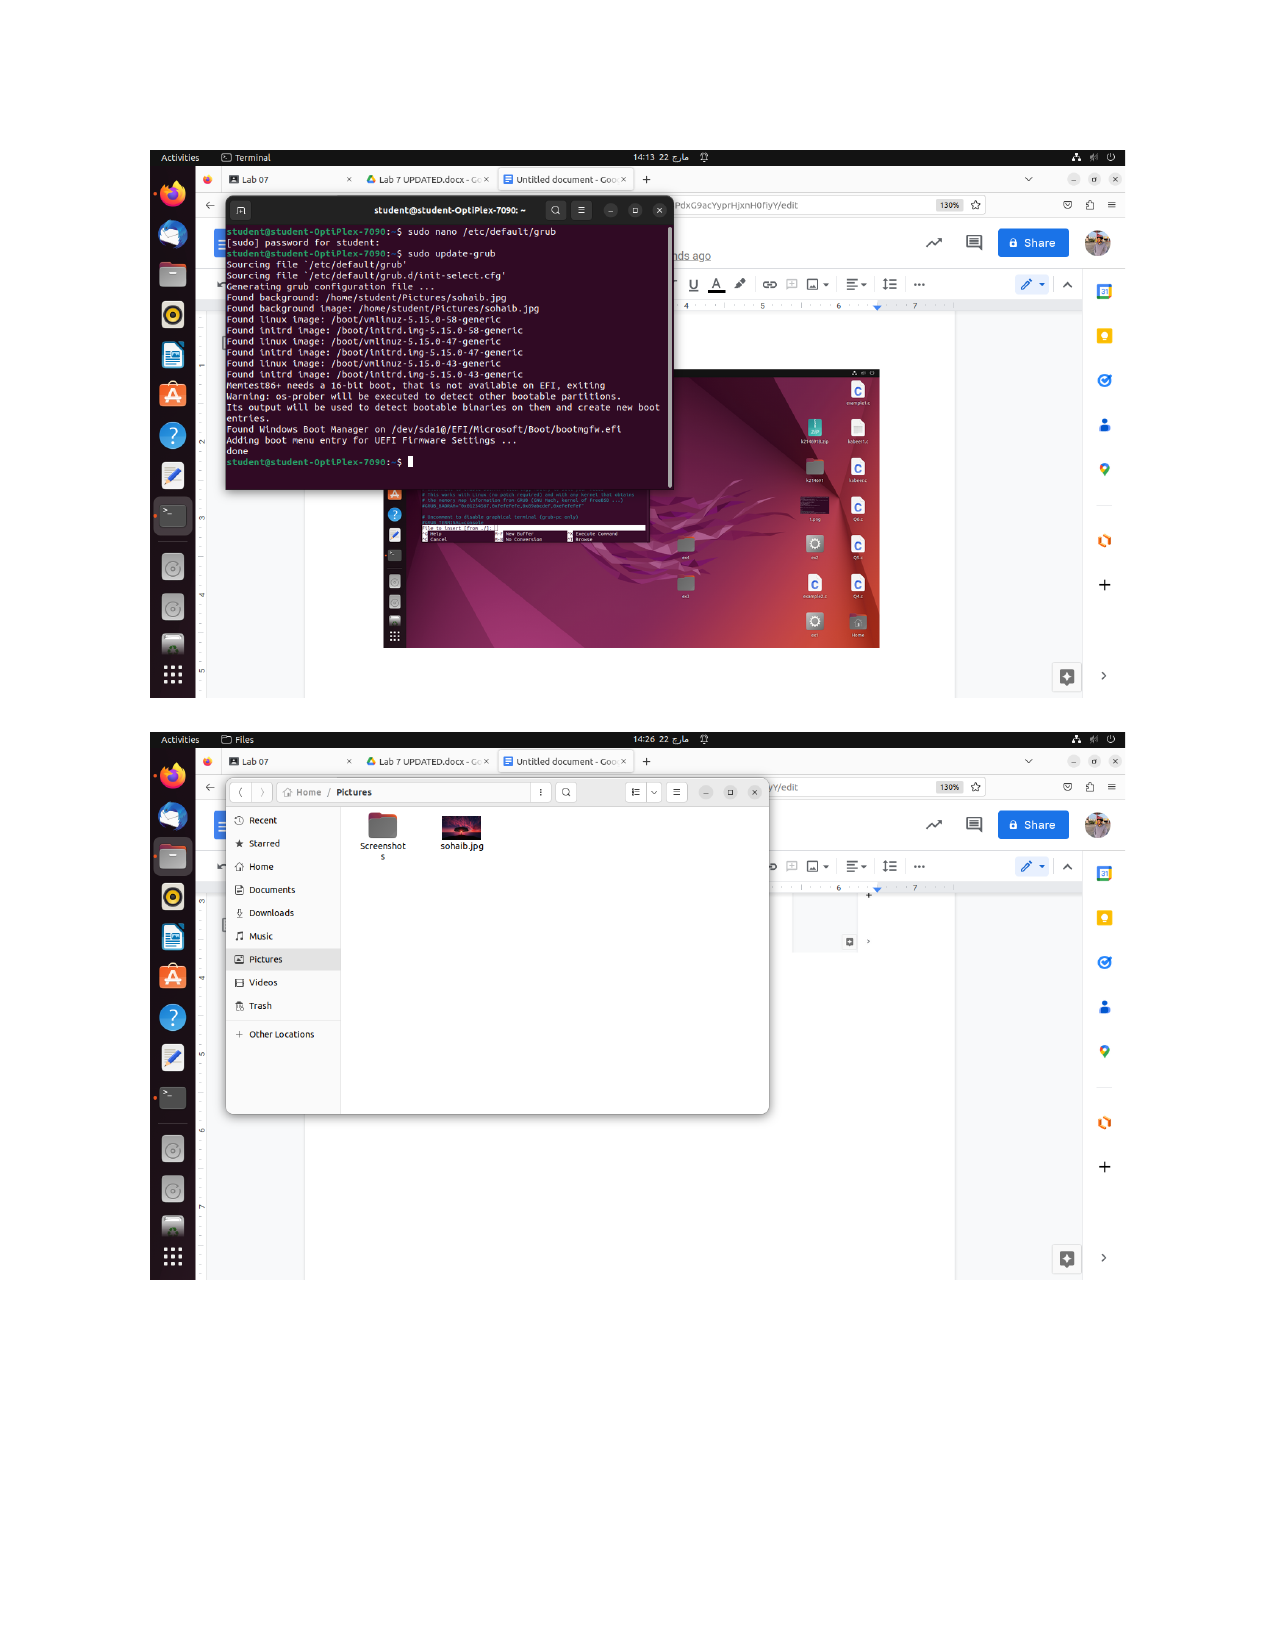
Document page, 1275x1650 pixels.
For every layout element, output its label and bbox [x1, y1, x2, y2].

picture [150, 150, 1125, 698]
picture [150, 732, 1125, 1280]
